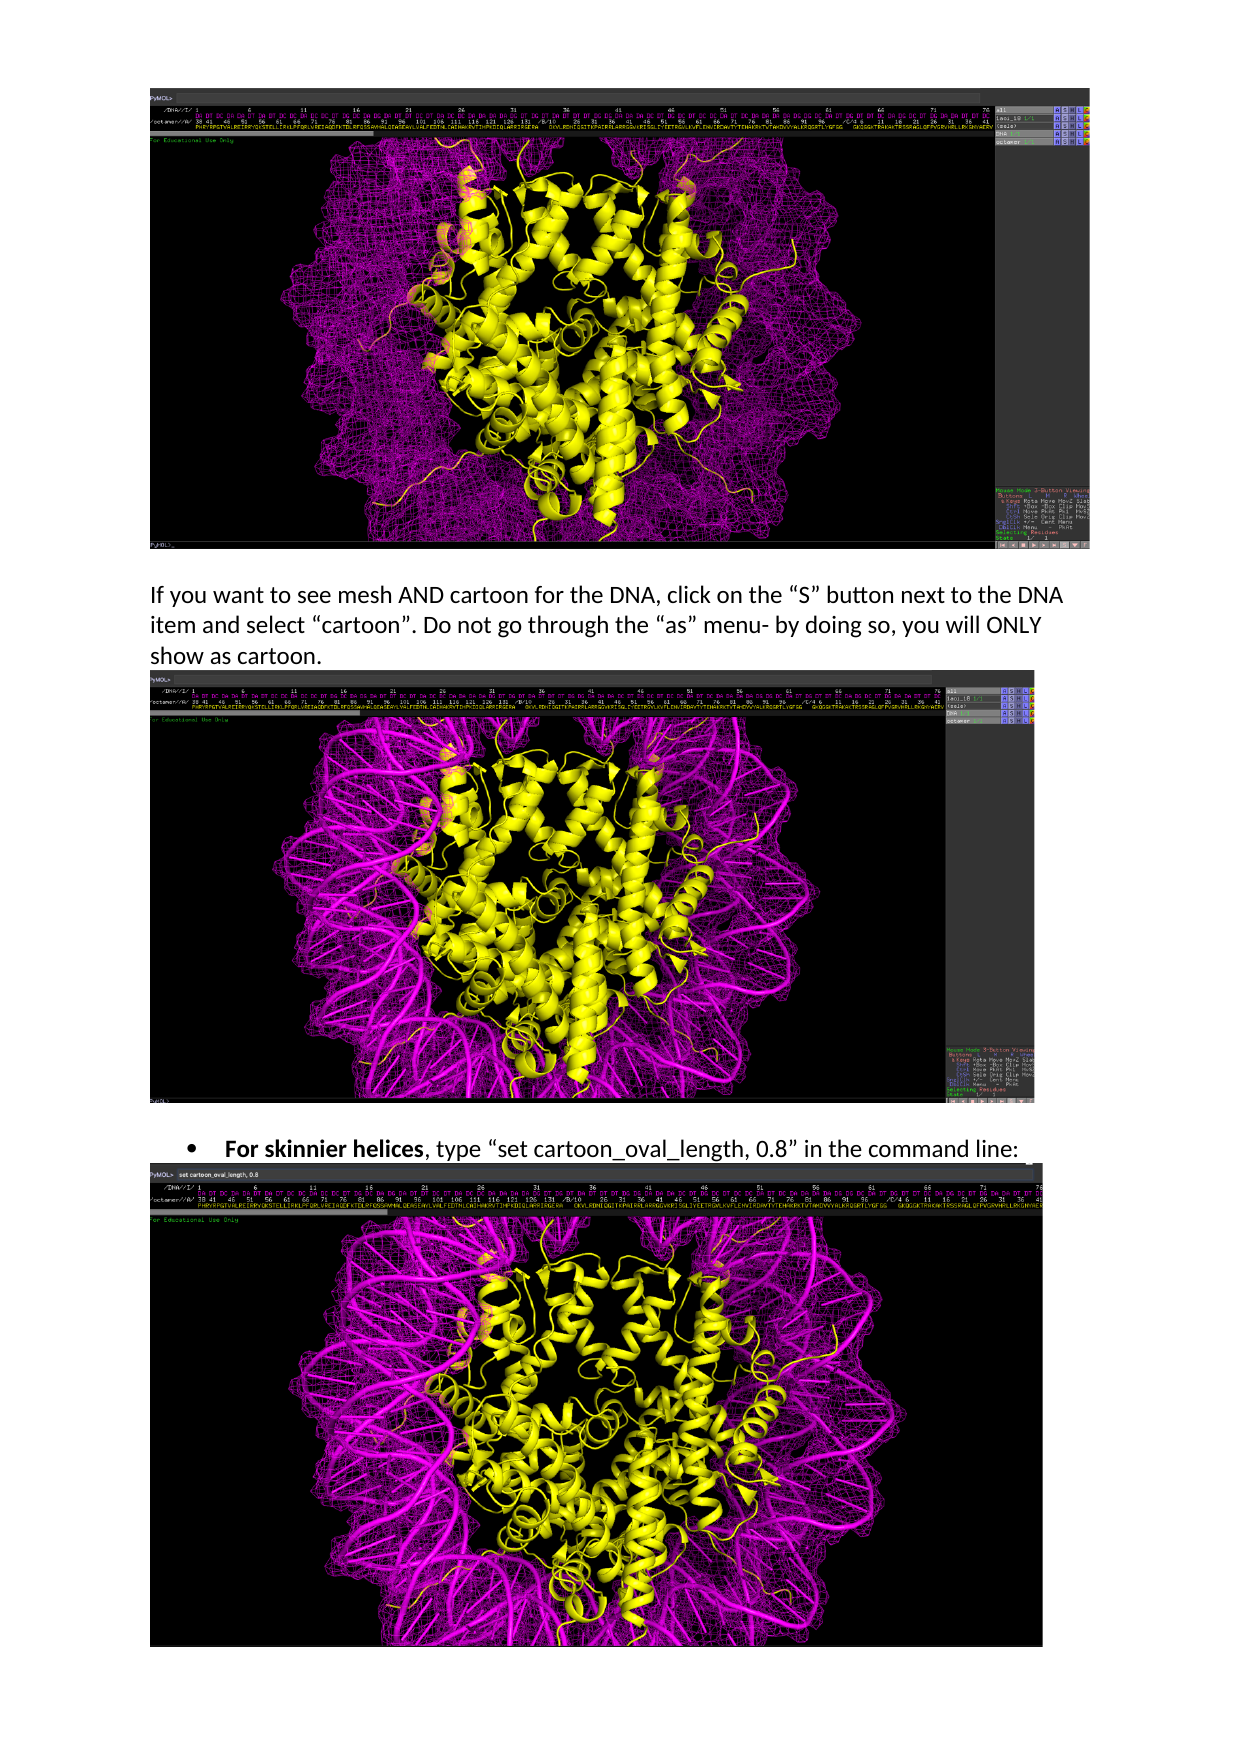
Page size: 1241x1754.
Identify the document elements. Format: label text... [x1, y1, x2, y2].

picture [150, 88, 1090, 549]
text If you want to see mesh AND cartoon for the DNA, click on the “S” button next to the DNA item and select “cartoon”. Do not go through the “as” menu- by doing so, you will ONLY show as cartoon. [150, 579, 1090, 671]
list For skinnier helices, type “set cartoon_oval_length, 0.8” in the command line: [187, 1133, 1090, 1163]
picture [150, 1163, 1043, 1647]
picture [150, 670, 1035, 1103]
